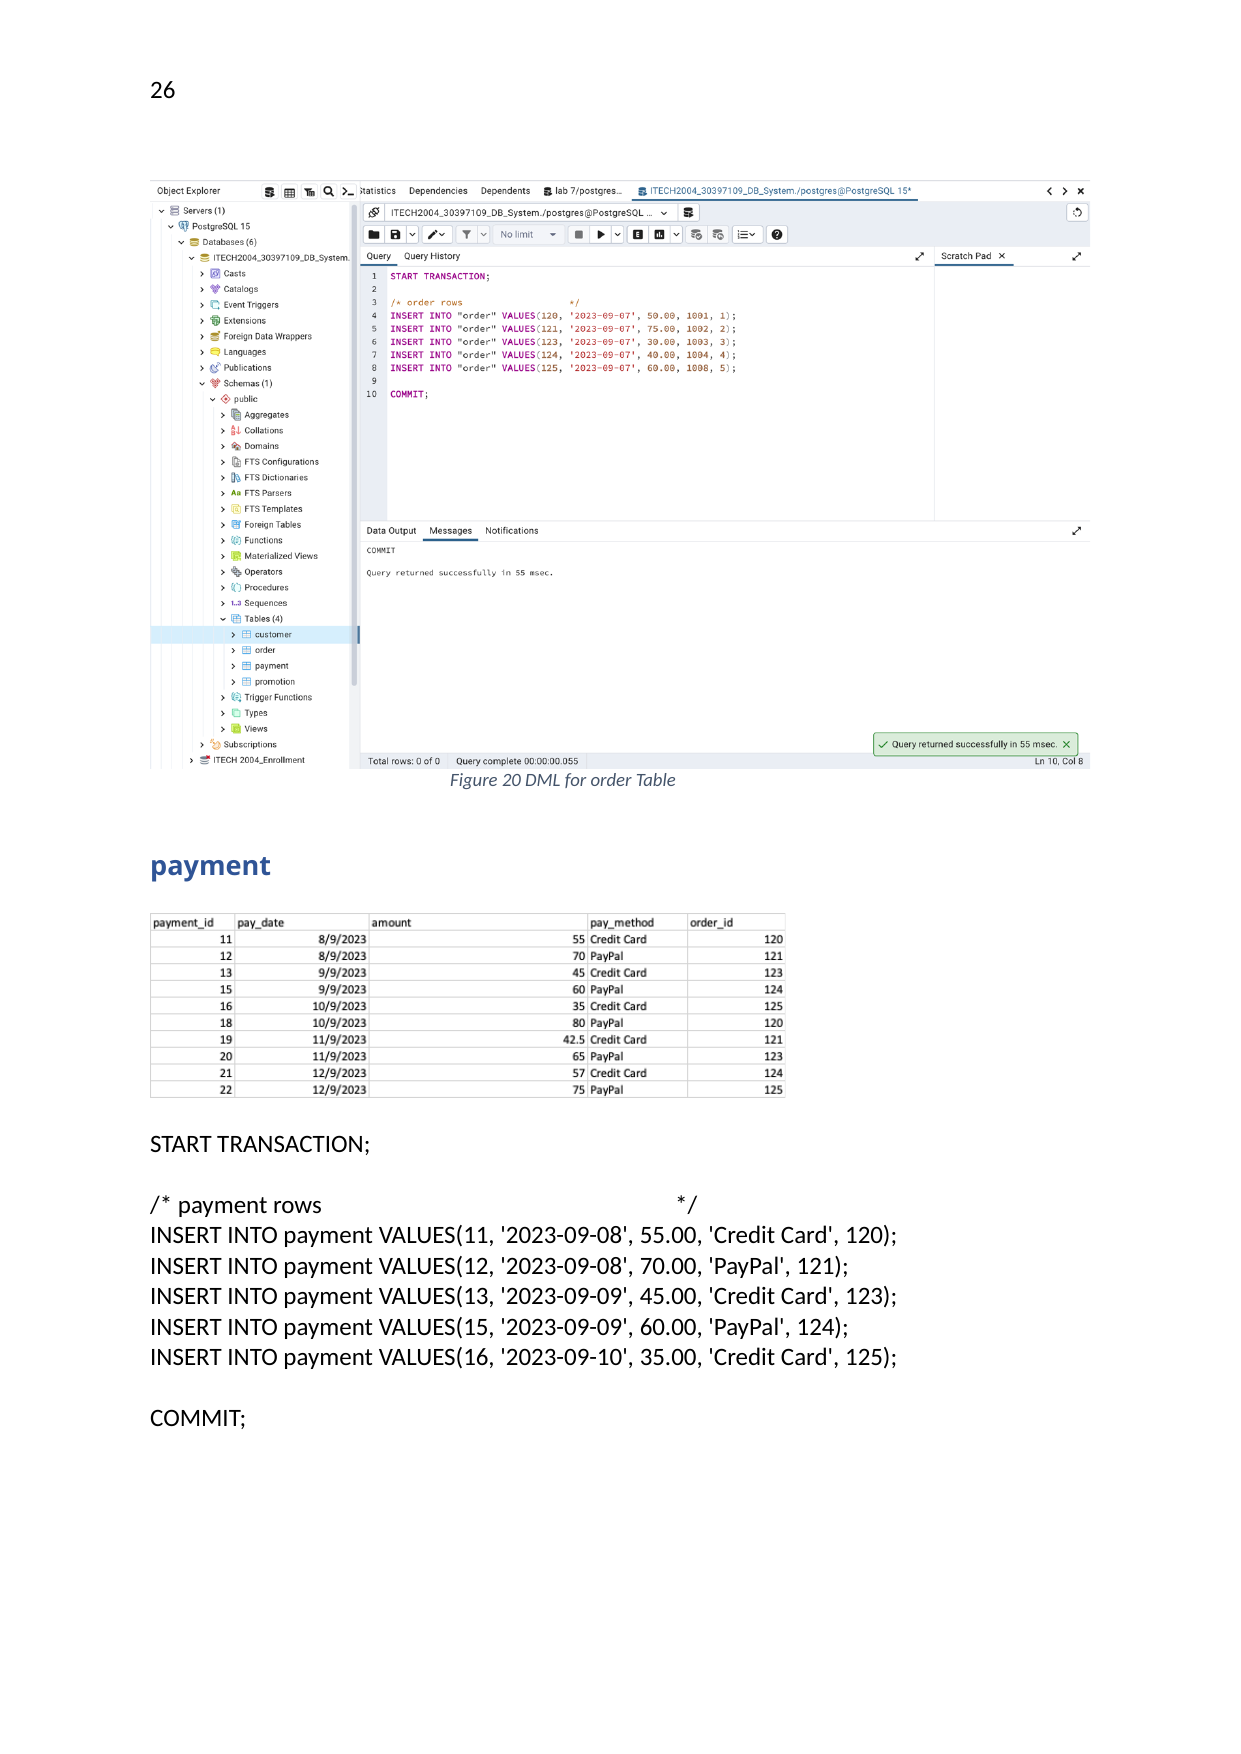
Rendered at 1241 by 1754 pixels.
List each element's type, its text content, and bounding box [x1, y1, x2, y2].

text /* payment rows */ [150, 1189, 1090, 1219]
text START TRANSACTION; [150, 1128, 1090, 1158]
text INSERT INTO payment VALUES(12, '2023-09-08', 70.00, 'PayPal', 121); [150, 1250, 1090, 1280]
text COMMIT; [150, 1402, 1090, 1433]
text INSERT INTO payment VALUES(16, '2023-09-10', 35.00, 'Credit Card', 125); [150, 1341, 1090, 1372]
picture [150, 913, 786, 1098]
text INSERT INTO payment VALUES(13, '2023-09-09', 45.00, 'Credit Card', 123); [150, 1280, 1090, 1311]
subtitle payment [150, 847, 1090, 883]
picture [150, 180, 1091, 769]
text INSERT INTO payment VALUES(15, '2023-09-09', 60.00, 'PayPal', 124); [150, 1311, 1090, 1341]
text INSERT INTO payment VALUES(11, '2023-09-08', 55.00, 'Credit Card', 120); [150, 1219, 1090, 1250]
text Figure 20 DML for order Table [150, 769, 1090, 791]
